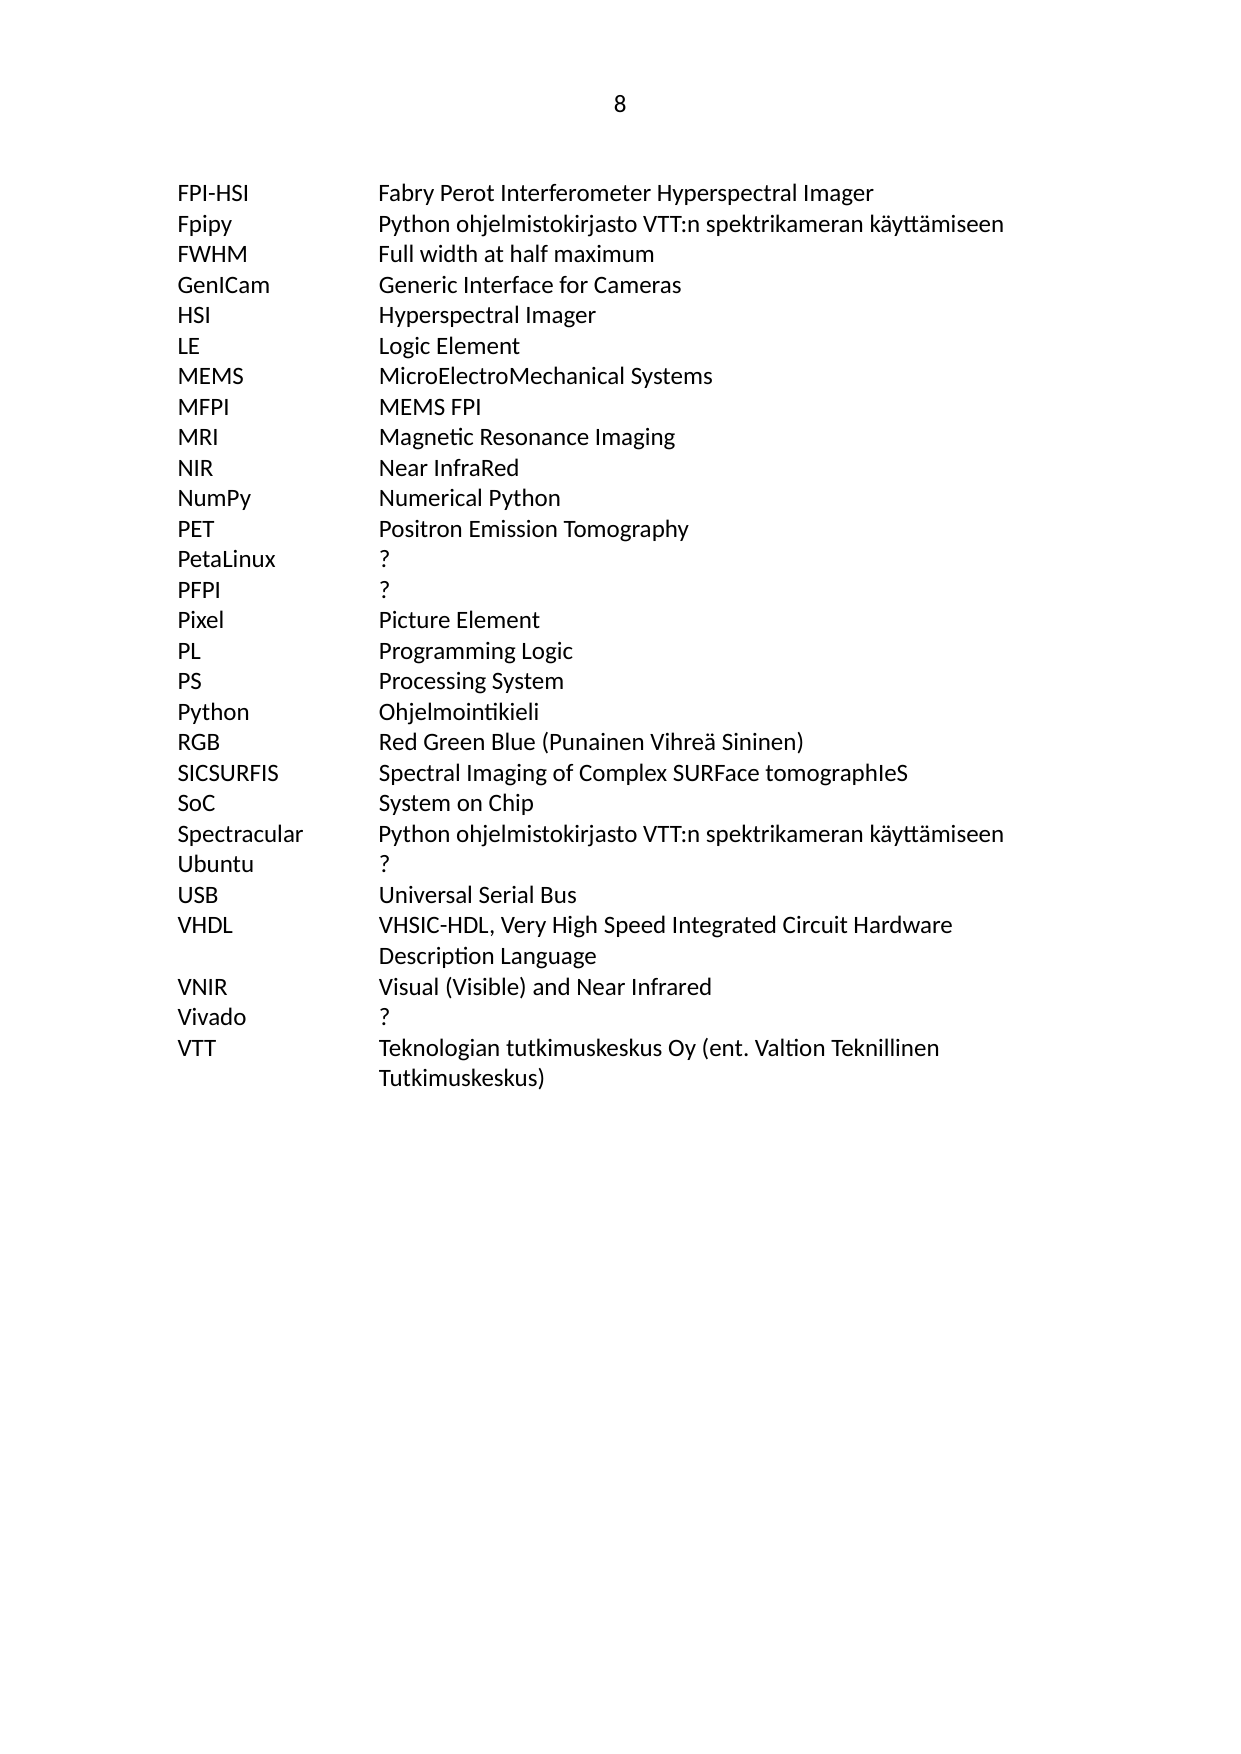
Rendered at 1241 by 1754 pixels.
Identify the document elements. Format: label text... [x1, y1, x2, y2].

text MFPI MEMS FPI [177, 391, 1063, 421]
text VNIR Visual (Visible) and Near Infrared [177, 971, 1063, 1001]
text SoC System on Chip [177, 788, 1063, 818]
text MEMS MicroElectroMechanical Systems [177, 360, 1063, 391]
text Python Ohjelmointikieli [177, 696, 1063, 727]
text PetaLinux ? [177, 543, 1063, 574]
text NumPy Numerical Python [177, 482, 1063, 513]
text VTT Teknologian tutkimuskeskus Oy (ent. Valtion Teknillinen Tutkimuskeskus) [177, 1032, 1063, 1093]
text MRI Magnetic Resonance Imaging [177, 421, 1063, 452]
text SICSURFIS Spectral Imaging of Complex SURFace tomographIeS [177, 757, 1063, 788]
text USB Universal Serial Bus [177, 879, 1063, 910]
text PL Programming Logic [177, 635, 1063, 666]
text FWHM Full width at half maximum [177, 238, 1063, 269]
text GenICam Generic Interface for Cameras [177, 269, 1063, 299]
text FPI-HSI Fabry Perot Interferometer Hyperspectral Imager [177, 177, 1063, 208]
text Ubuntu ? [177, 849, 1063, 879]
text PS Processing System [177, 666, 1063, 696]
text PET Positron Emission Tomography [177, 513, 1063, 543]
text Spectracular Python ohjelmistokirjasto VTT:n spektrikameran käyttämiseen [177, 818, 1063, 849]
text Vivado ? [177, 1001, 1063, 1032]
text RGB Red Green Blue (Punainen Vihreä Sininen) [177, 727, 1063, 757]
text Pixel Picture Element [177, 604, 1063, 635]
text VHDL VHSIC-HDL, Very High Speed Integrated Circuit Hardware Description Language [177, 910, 1063, 971]
text LE Logic Element [177, 330, 1063, 360]
text HSI Hyperspectral Imager [177, 299, 1063, 330]
text Fpipy Python ohjelmistokirjasto VTT:n spektrikameran käyttämiseen [177, 208, 1063, 238]
text PFPI ? [177, 574, 1063, 604]
text NIR Near InfraRed [177, 452, 1063, 482]
